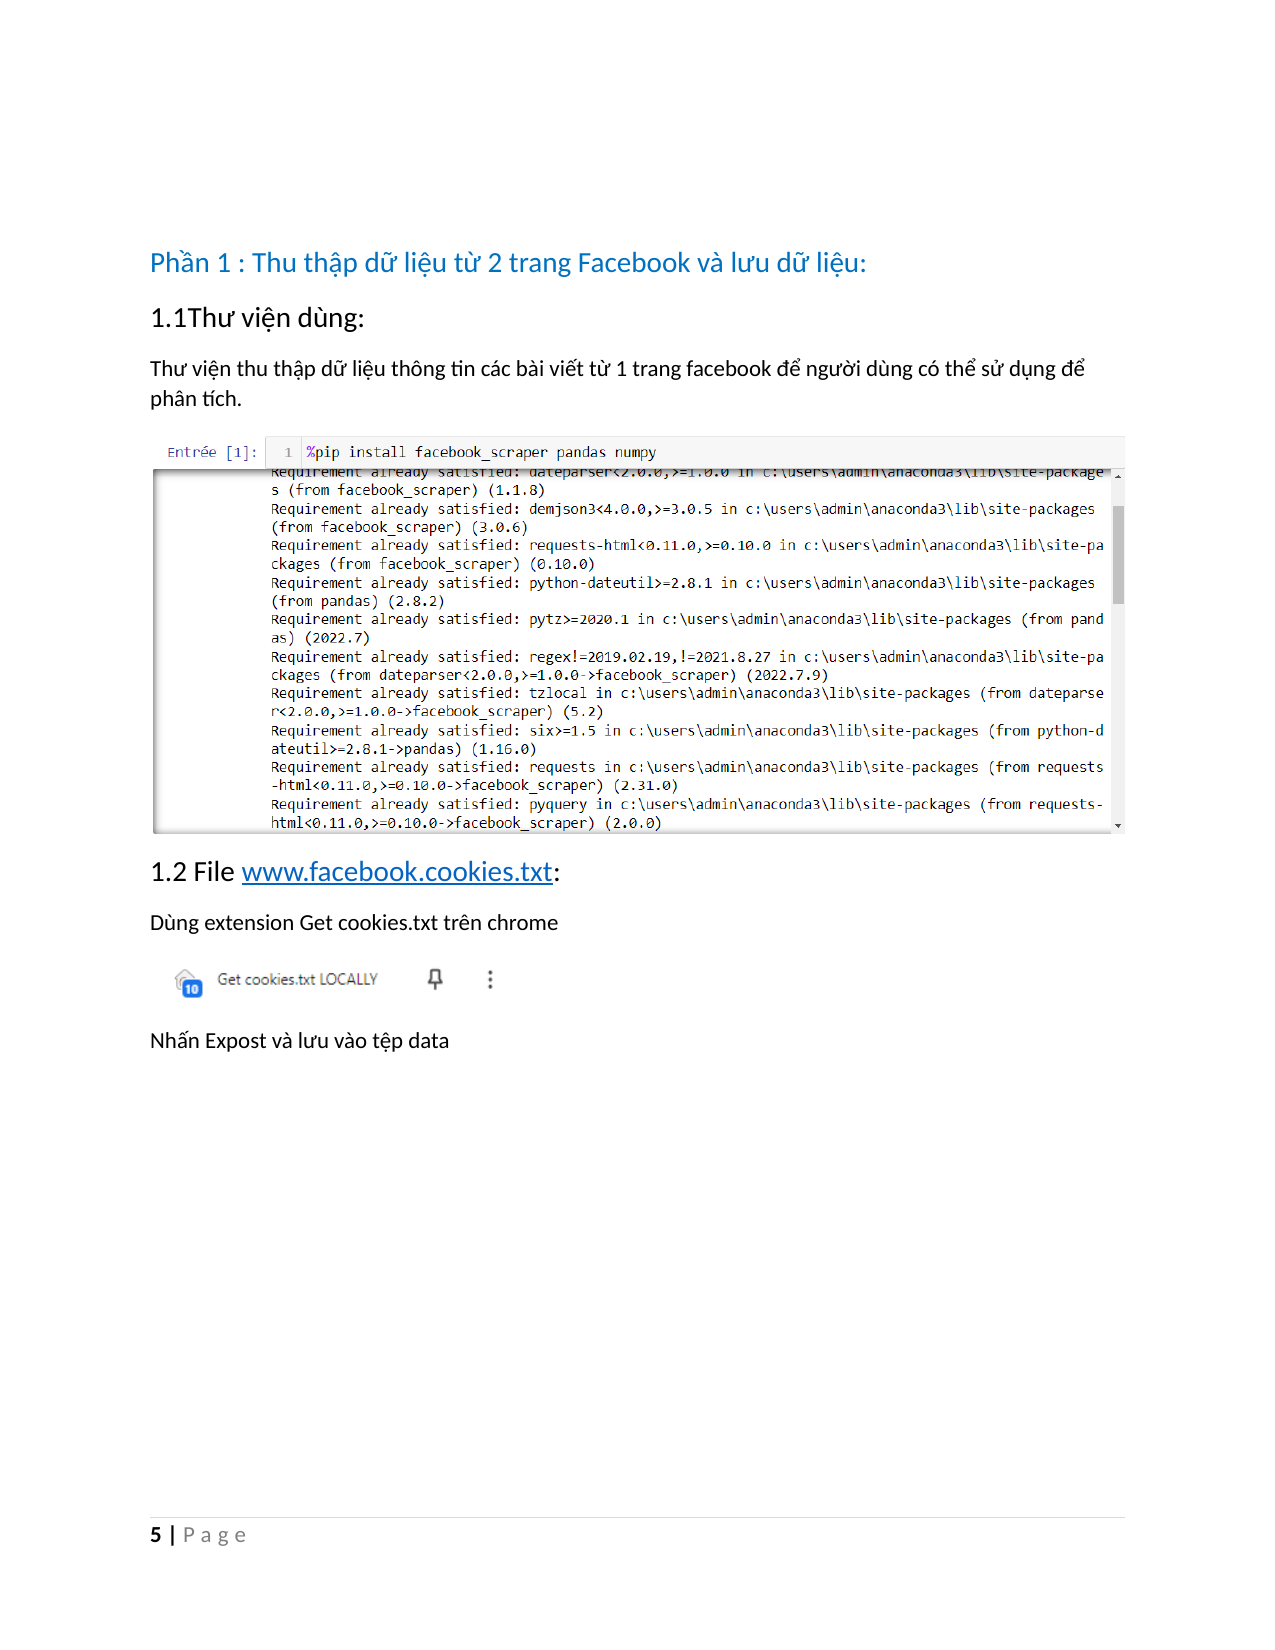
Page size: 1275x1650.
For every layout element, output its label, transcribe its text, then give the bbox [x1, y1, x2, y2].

list Thư viện dùng: [150, 299, 1125, 334]
text 1.2 File www.facebook.cookies.txt: [150, 853, 1125, 889]
text Phần 1 : Thu thập dữ liệu từ 2 trang Facebook và lưu dữ liệu: [150, 244, 1125, 279]
text Thư viện thu thập dữ liệu thông tin các bài viết từ 1 trang facebook để người dùng có thể sử dụng để phân tích. [150, 354, 1125, 412]
picture [150, 955, 518, 1008]
picture [150, 431, 1125, 835]
text Dùng extension Get cookies.txt trên chrome [150, 908, 1125, 936]
text Nhấn Expost và lưu vào tệp data [150, 1026, 1125, 1054]
